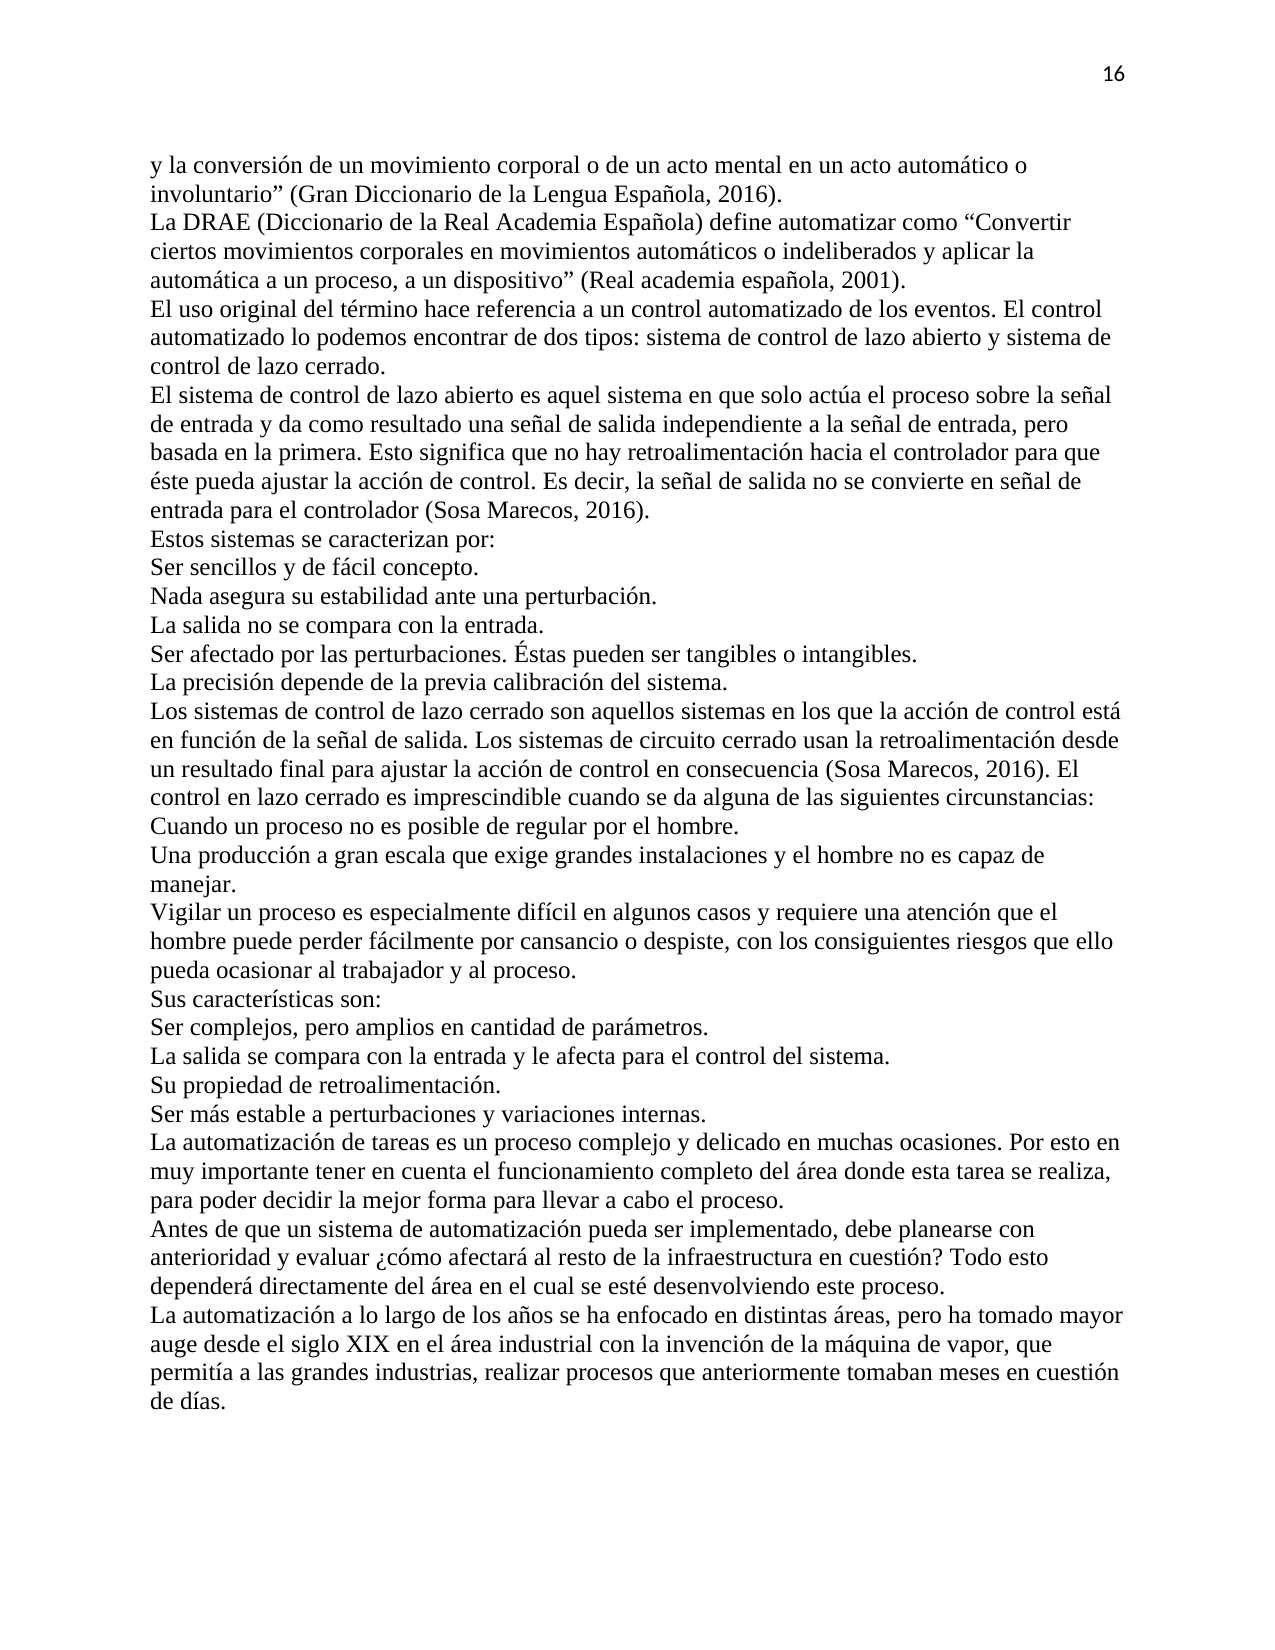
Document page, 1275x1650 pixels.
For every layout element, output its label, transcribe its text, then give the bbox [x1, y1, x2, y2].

text Una producción a gran escala que exige grandes instalaciones y el hombre no es capaz de manejar. [150, 840, 1125, 897]
text Ser afectado por las perturbaciones. Éstas pueden ser tangibles o intangibles. [150, 639, 1125, 667]
text Cuando un proceso no es posible de regular por el hombre. [150, 811, 1125, 840]
text Nada asegura su estabilidad ante una perturbación. [150, 581, 1125, 610]
text Sus características son: [150, 984, 1125, 1012]
text Ser complejos, pero amplios en cantidad de parámetros. [150, 1012, 1125, 1041]
text Ser sencillos y de fácil concepto. [150, 552, 1125, 581]
text La salida no se compara con la entrada. [150, 610, 1125, 639]
text Estos sistemas se caracterizan por: [150, 524, 1125, 552]
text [150, 150, 1125, 207]
text Vigilar un proceso es especialmente difícil en algunos casos y requiere una atención que el hombre puede perder fácilmente por cansancio o despiste, con los consiguientes riesgos que ello pueda ocasionar al trabajador y al proceso. [150, 897, 1125, 984]
text La precisión depende de la previa calibración del sistema. [150, 667, 1125, 696]
text La DRAE (Diccionario de la Real Academia Española) define automatizar como “Convertir ciertos movimientos corporales en movimientos automáticos o indeliberados y aplicar la automática a un proceso, a un dispositivo” . [150, 207, 1125, 294]
text La automatización de tareas es un proceso complejo y delicado en muchas ocasiones. Por esto en muy importante tener en cuenta el funcionamiento completo del área donde esta tarea se realiza, para poder decidir la mejor forma para llevar a cabo el proceso. [150, 1127, 1125, 1214]
text Ser más estable a perturbaciones y variaciones internas. [150, 1099, 1125, 1127]
text El sistema de control de lazo abierto es aquel sistema en que solo actúa el proceso sobre la señal de entrada y da como resultado una señal de salida independiente a la señal de entrada, pero basada en la primera. Esto significa que no hay retroalimentación hacia el controlador para que éste pueda ajustar la acción de control. Es decir, la señal de salida no se convierte en señal de entrada para el controlador . [150, 380, 1125, 524]
text Su propiedad de retroalimentación. [150, 1070, 1125, 1099]
text El uso original del término hace referencia a un control automatizado de los eventos. El control automatizado lo podemos encontrar de dos tipos: sistema de control de lazo abierto y sistema de control de lazo cerrado. [150, 294, 1125, 380]
text Los sistemas de control de lazo cerrado son aquellos sistemas en los que la acción de control está en función de la señal de salida. Los sistemas de circuito cerrado usan la retroalimentación desde un resultado final para ajustar la acción de control en consecuencia . El control en lazo cerrado es imprescindible cuando se da alguna de las siguientes circunstancias: [150, 696, 1125, 811]
text Antes de que un sistema de automatización pueda ser implementado, debe planearse con anterioridad y evaluar ¿cómo afectará al resto de la infraestructura en cuestión? Todo esto dependerá directamente del área en el cual se esté desenvolviendo este proceso. [150, 1214, 1125, 1300]
text La salida se compara con la entrada y le afecta para el control del sistema. [150, 1041, 1125, 1070]
text La automatización a lo largo de los años se ha enfocado en distintas áreas, pero ha tomado mayor auge desde el siglo XIX en el área industrial con la invención de la máquina de vapor, que permitía a las grandes industrias, realizar procesos que anteriormente tomaban meses en cuestión de días. [150, 1300, 1125, 1415]
